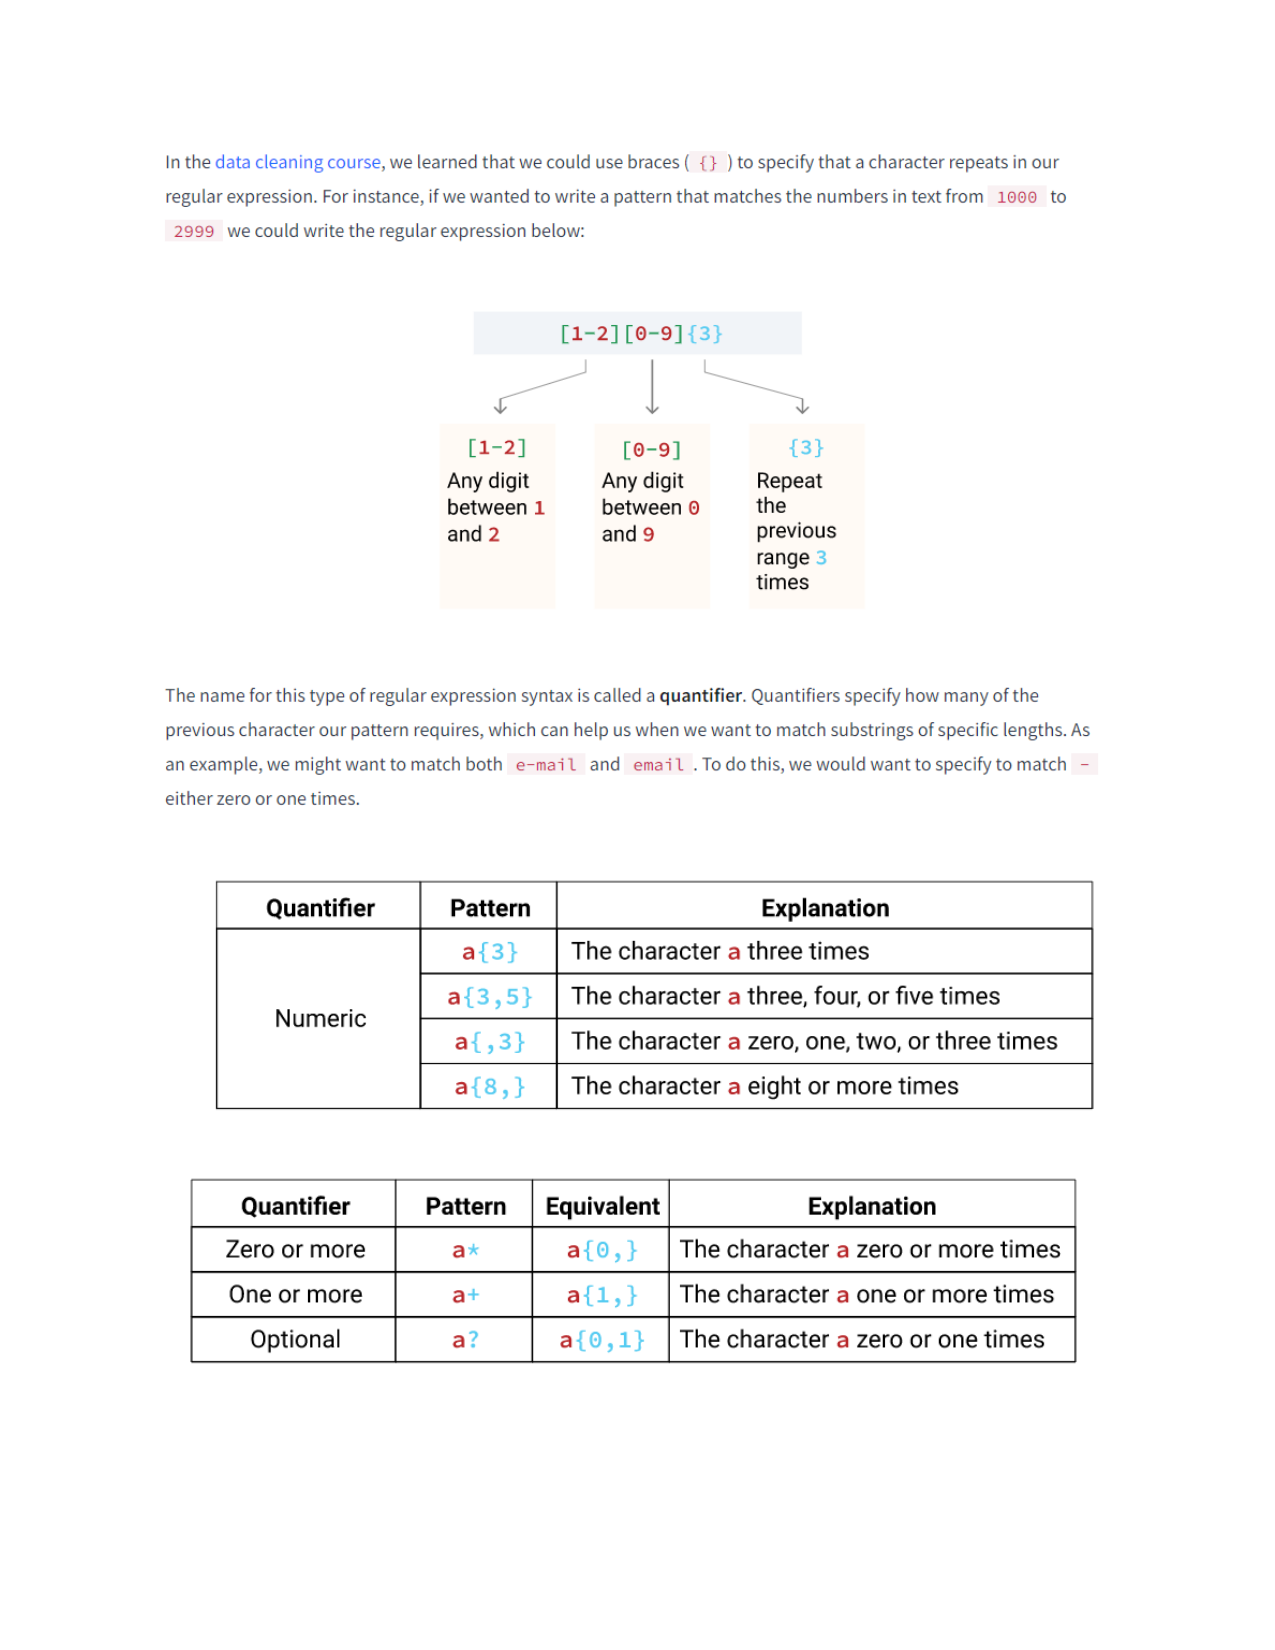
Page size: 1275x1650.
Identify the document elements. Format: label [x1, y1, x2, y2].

picture [150, 849, 1125, 1388]
picture [150, 150, 1125, 822]
